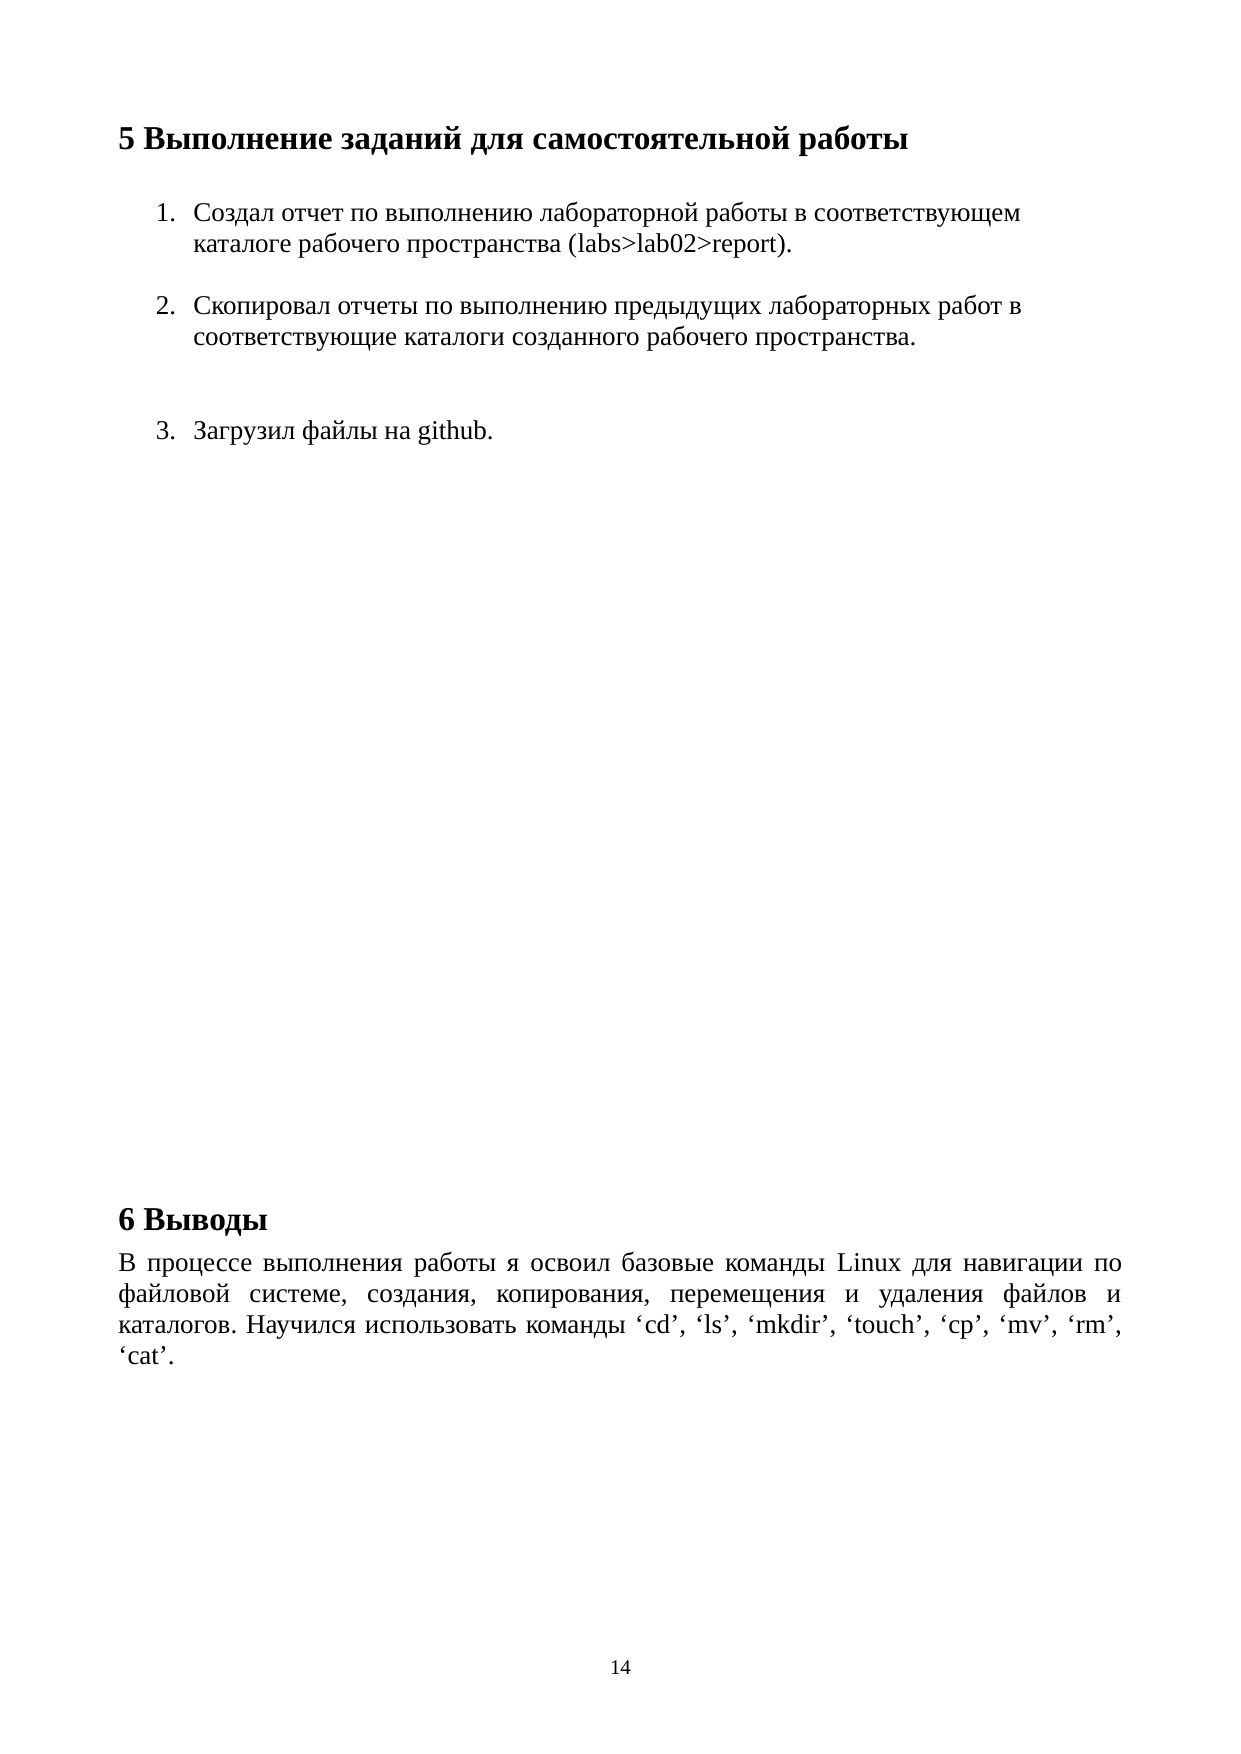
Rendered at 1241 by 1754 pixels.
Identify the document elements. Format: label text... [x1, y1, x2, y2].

text В процессе выполнения работы я освоил базовые команды Linux для навигации по файловой системе, создания, копирования, перемещения и удаления файлов и каталогов. Научился использовать команды ‘cd’, ‘ls’, ‘mkdir’, ‘touch’, ‘cp’, ‘mv’, ‘rm’, ‘cat’. [118, 1246, 1122, 1370]
list Скопировал отчеты по выполнению предыдущих лабораторных работ в соответствующие каталоги созданного рабочего пространства. [156, 289, 1122, 352]
subtitle 6 Выводы [118, 1199, 1122, 1237]
list Создал отчет по выполнению лабораторной работы в соответствующем каталоге рабочего пространства (labs>lab02>report). [156, 196, 1122, 258]
list Загрузил файлы на github. [156, 414, 1122, 445]
subtitle 5 Выполнение заданий для самостоятельной работы [118, 118, 1122, 156]
